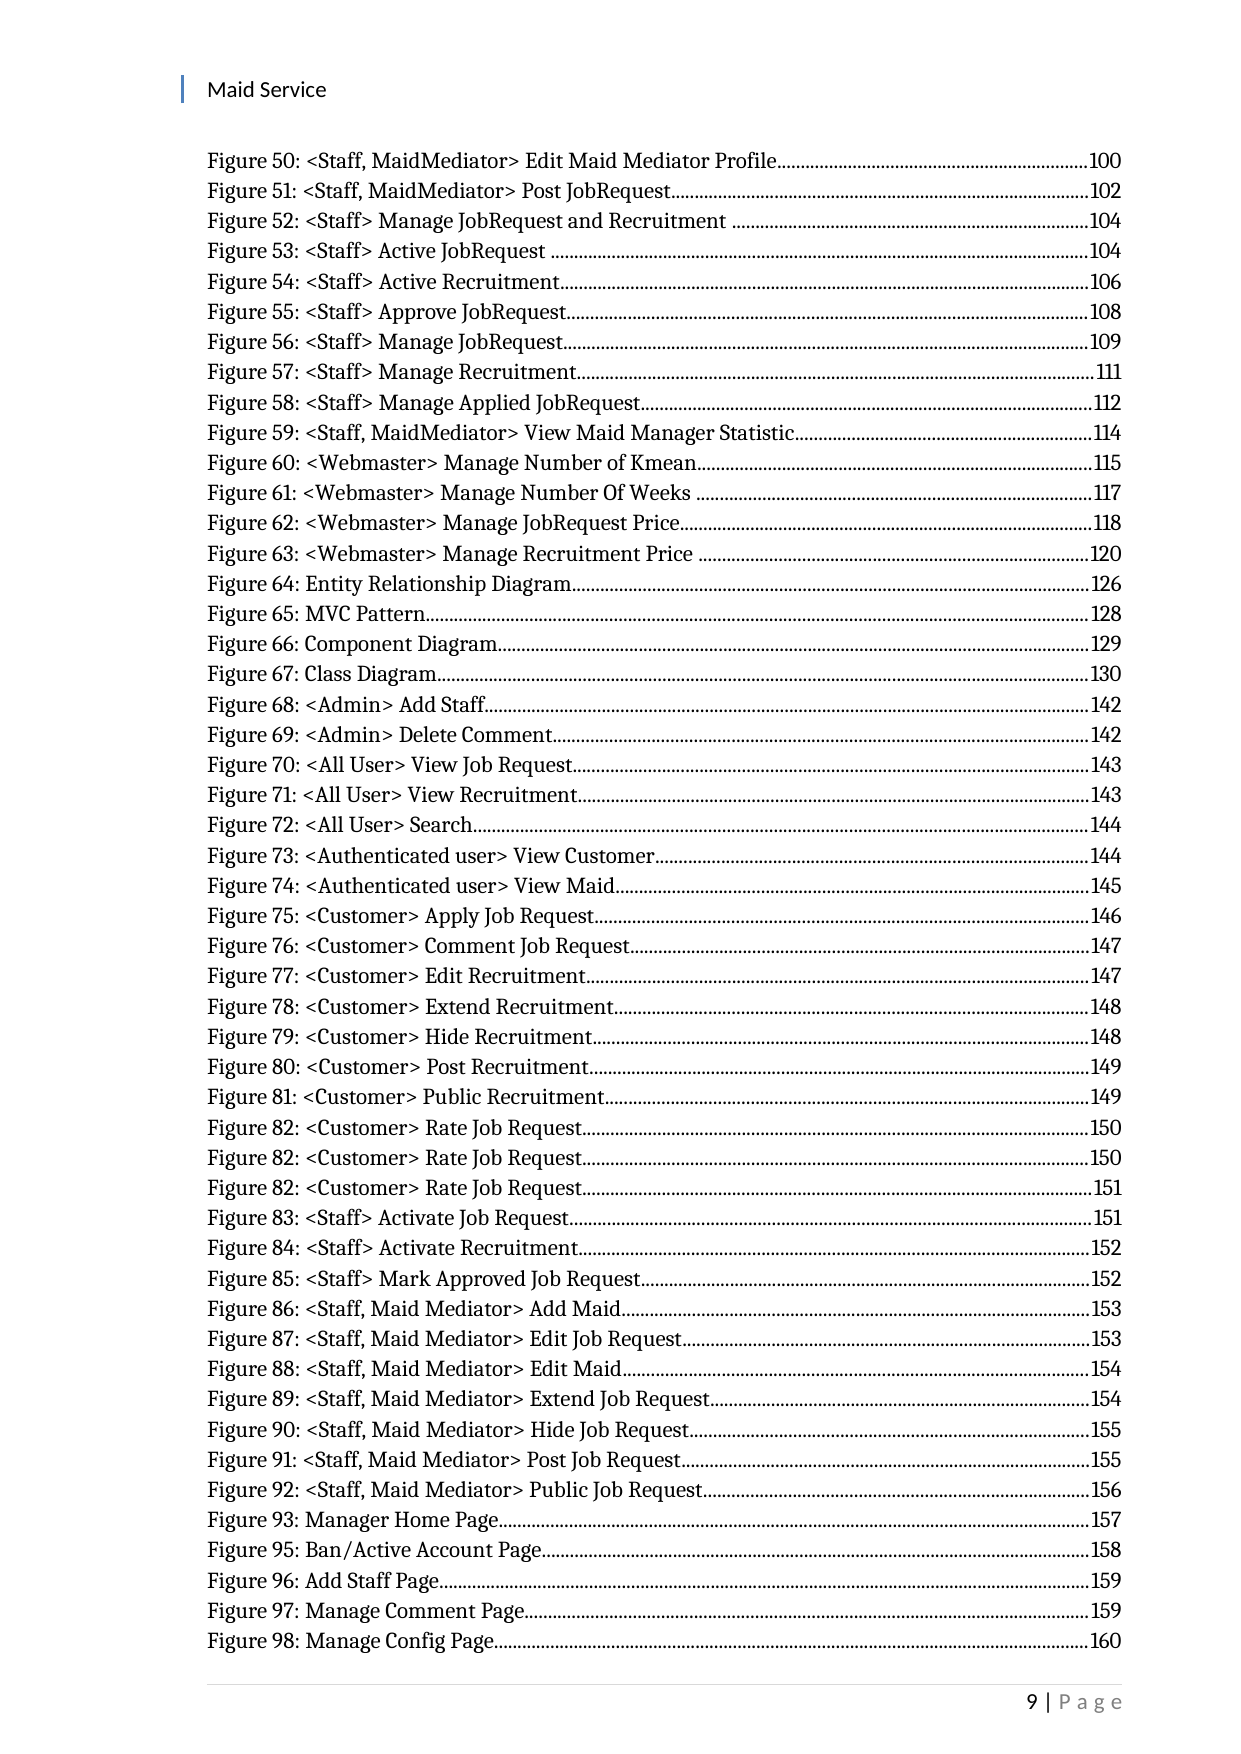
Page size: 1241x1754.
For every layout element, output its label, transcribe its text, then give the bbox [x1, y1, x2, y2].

text Figure 67: Class Diagram 130 [207, 661, 1122, 688]
text Figure 82: <Customer> Rate Job Request 150 [207, 1114, 1122, 1141]
text Figure 73: <Authenticated user> View Customer 144 [207, 842, 1122, 869]
text Figure 85: <Staff> Mark Approved Job Request 152 [207, 1265, 1122, 1292]
text Figure 51: <Staff, MaidMediator> Post JobRequest 102 [207, 178, 1122, 204]
text Figure 65: MVC Pattern 128 [207, 601, 1122, 627]
text Figure 93: Manager Home Page 157 [207, 1507, 1122, 1533]
text Figure 79: <Customer> Hide Recruitment 148 [207, 1024, 1122, 1050]
text Figure 56: <Staff> Manage JobRequest 109 [207, 329, 1122, 355]
text Figure 83: <Staff> Activate Job Request 151 [207, 1205, 1122, 1231]
text Figure 74: <Authenticated user> View Maid 145 [207, 873, 1122, 899]
text Figure 58: <Staff> Manage Applied JobRequest 112 [207, 389, 1122, 416]
text Figure 75: <Customer> Apply Job Request 146 [207, 903, 1122, 929]
text Figure 68: <Admin> Add Staff 142 [207, 691, 1122, 718]
text Figure 82: <Customer> Rate Job Request 151 [207, 1175, 1122, 1201]
text Figure 59: <Staff, MaidMediator> View Maid Manager Statistic 114 [207, 419, 1122, 446]
text Figure 64: Entity Relationship Diagram 126 [207, 571, 1122, 597]
text Figure 92: <Staff, Maid Mediator> Public Job Request 156 [207, 1477, 1122, 1503]
text Figure 66: Component Diagram 129 [207, 631, 1122, 657]
text Figure 81: <Customer> Public Recruitment 149 [207, 1084, 1122, 1111]
text Figure 69: <Admin> Delete Comment 142 [207, 722, 1122, 748]
text Figure 50: <Staff, MaidMediator> Edit Maid Mediator Profile 100 [207, 148, 1122, 174]
text Figure 52: <Staff> Manage JobRequest and Recruitment 104 [207, 208, 1122, 234]
text Figure 98: Manage Config Page 160 [207, 1628, 1122, 1654]
text Figure 72: <All User> Search 144 [207, 812, 1122, 839]
text Figure 53: <Staff> Active JobRequest 104 [207, 238, 1122, 265]
text Figure 95: Ban/Active Account Page 158 [207, 1537, 1122, 1564]
text Figure 87: <Staff, Maid Mediator> Edit Job Request 153 [207, 1326, 1122, 1352]
text Figure 88: <Staff, Maid Mediator> Edit Maid 154 [207, 1356, 1122, 1382]
text Figure 76: <Customer> Comment Job Request 147 [207, 933, 1122, 959]
text Figure 86: <Staff, Maid Mediator> Add Maid 153 [207, 1296, 1122, 1322]
text Figure 84: <Staff> Activate Recruitment 152 [207, 1235, 1122, 1262]
text Figure 91: <Staff, Maid Mediator> Post Job Request 155 [207, 1447, 1122, 1473]
text Figure 55: <Staff> Approve JobRequest 108 [207, 299, 1122, 325]
text Figure 78: <Customer> Extend Recruitment 148 [207, 993, 1122, 1020]
text Figure 62: <Webmaster> Manage JobRequest Price 118 [207, 510, 1122, 537]
text Figure 89: <Staff, Maid Mediator> Extend Job Request 154 [207, 1386, 1122, 1413]
text Figure 54: <Staff> Active Recruitment 106 [207, 268, 1122, 295]
text Figure 63: <Webmaster> Manage Recruitment Price 120 [207, 540, 1122, 567]
text Figure 70: <All User> View Job Request 143 [207, 752, 1122, 778]
text Figure 57: <Staff> Manage Recruitment 111 [207, 359, 1122, 386]
text Figure 90: <Staff, Maid Mediator> Hide Job Request 155 [207, 1416, 1122, 1443]
text Figure 77: <Customer> Edit Recruitment 147 [207, 963, 1122, 990]
text Figure 71: <All User> View Recruitment 143 [207, 782, 1122, 808]
text Figure 82: <Customer> Rate Job Request 150 [207, 1144, 1122, 1171]
text Figure 80: <Customer> Post Recruitment 149 [207, 1054, 1122, 1080]
text Figure 96: Add Staff Page 159 [207, 1567, 1122, 1594]
text Figure 97: Manage Comment Page 159 [207, 1598, 1122, 1624]
text Figure 61: <Webmaster> Manage Number Of Weeks 117 [207, 480, 1122, 506]
text Figure 60: <Webmaster> Manage Number of Kmean 115 [207, 450, 1122, 476]
